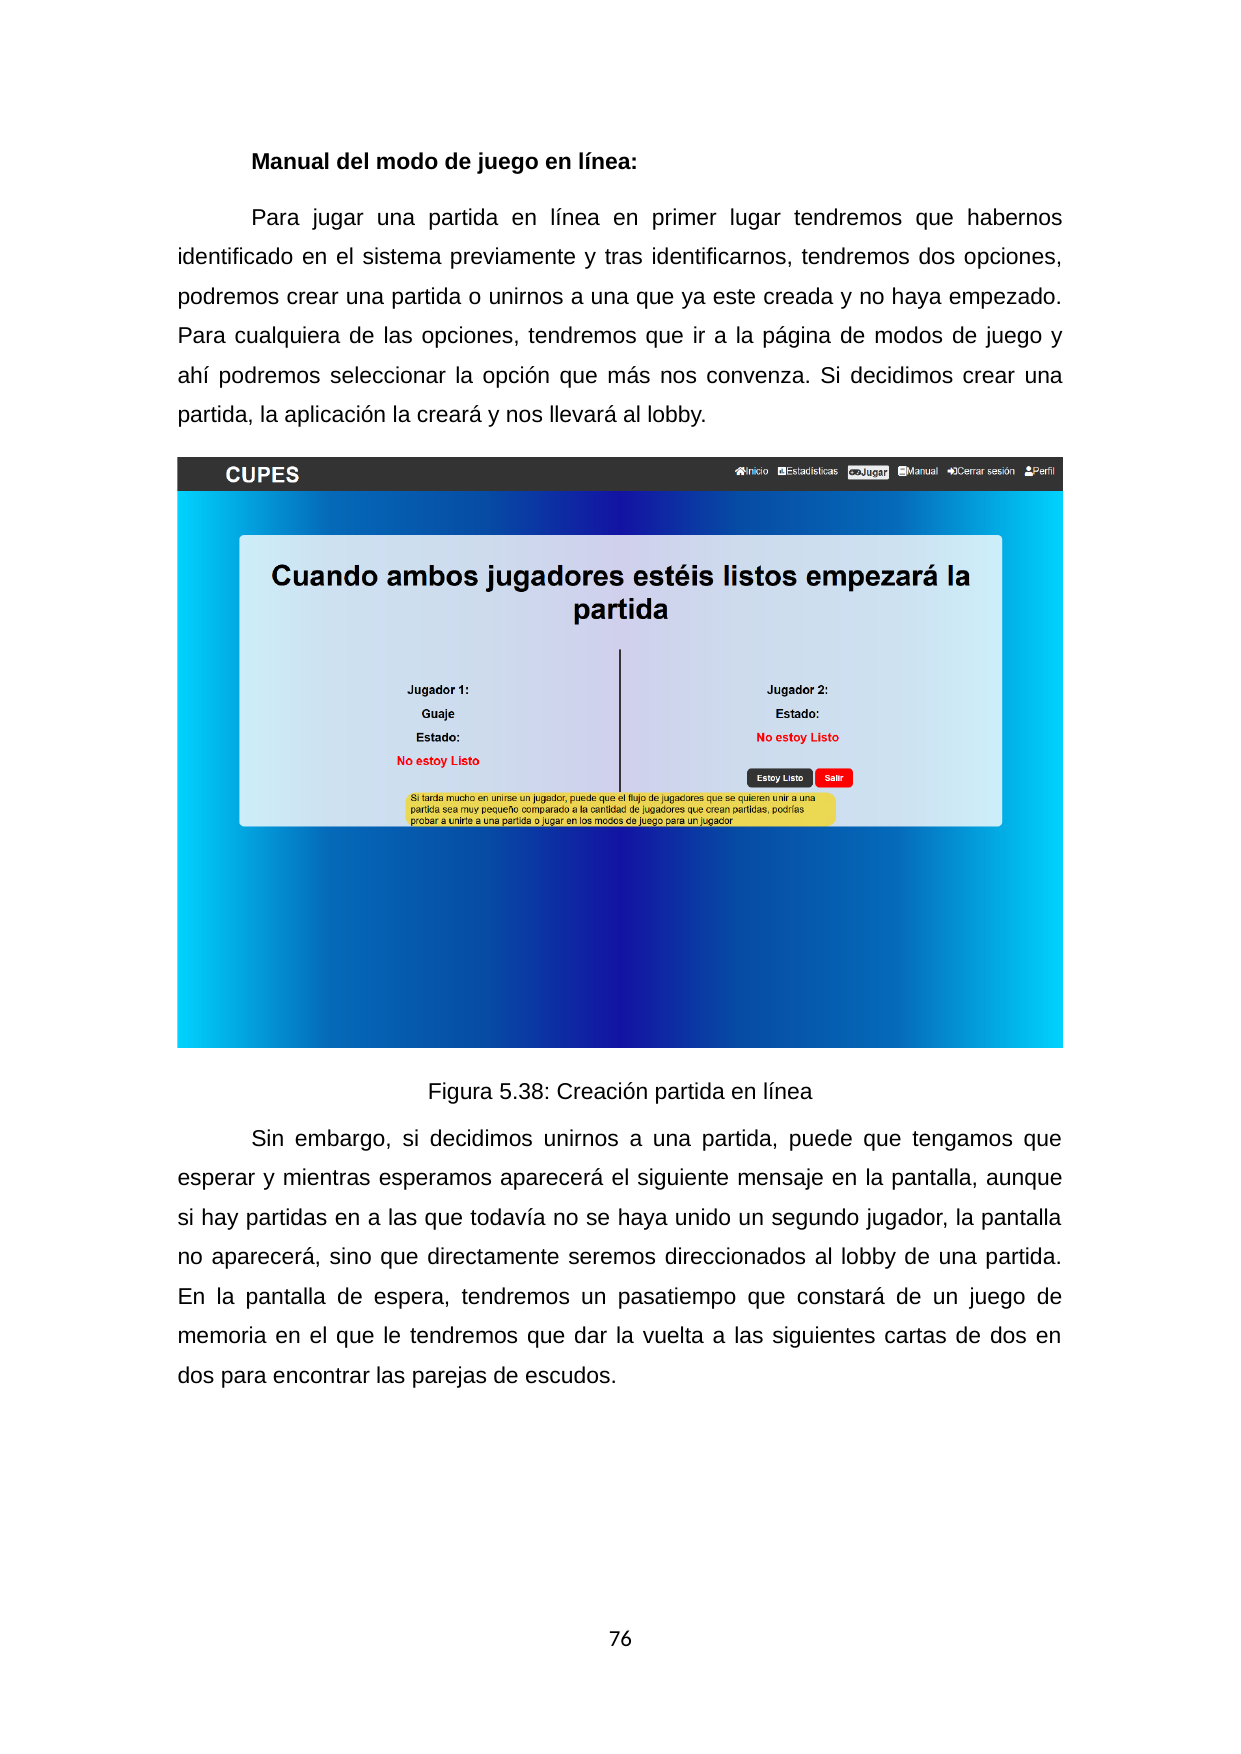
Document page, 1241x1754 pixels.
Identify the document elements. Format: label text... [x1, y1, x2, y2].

picture [177, 457, 1063, 1048]
text Manual del modo de juego en línea: [177, 148, 1063, 174]
text Sin embargo, si decidimos unirnos a una partida, puede que tengamos que esperar y mientras esperamos aparecerá el siguiente mensaje en la pantalla, aunque si hay partidas en a las que todavía no se haya unido un segundo jugador, la pantalla no aparecerá, sino que directamente seremos direccionados al lobby de una partida. En la pantalla de espera, tendremos un pasatiempo que constará de un juego de memoria en el que le tendremos que dar la vuelta a las siguientes cartas de dos en dos para encontrar las parejas de escudos. [177, 1125, 1063, 1388]
text Para jugar una partida en línea en primer lugar tendremos que habernos identificado en el sistema previamente y tras identificarnos, tendremos dos opciones, podremos crear una partida o unirnos a una que ya este creada y no haya empezado. Para cualquiera de las opciones, tendremos que ir a la página de modos de juego y ahí podremos seleccionar la opción que más nos convenza. Si decidimos crear una partida, la aplicación la creará y nos llevará al lobby. [177, 204, 1063, 428]
